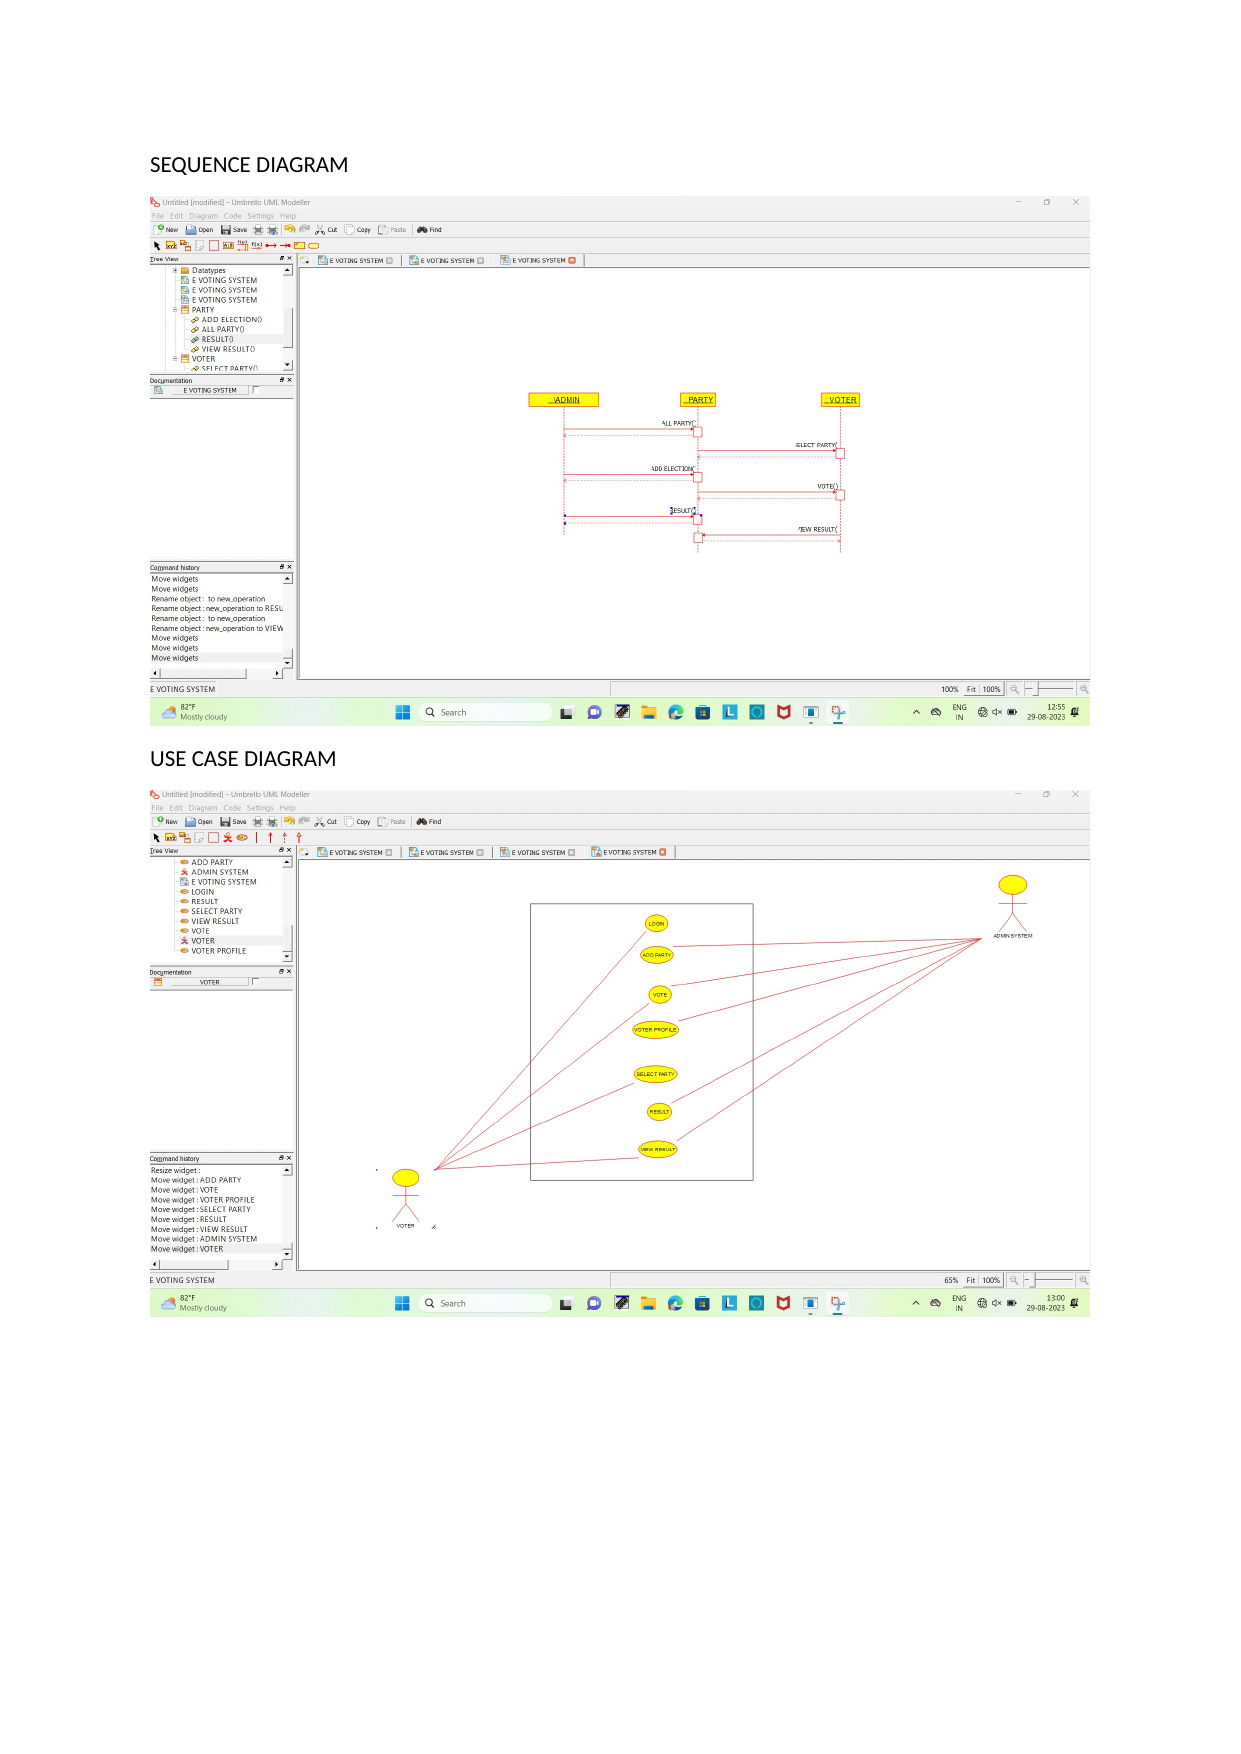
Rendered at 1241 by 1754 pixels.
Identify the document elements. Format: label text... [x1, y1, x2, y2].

picture [150, 196, 1091, 726]
picture [150, 790, 1091, 1317]
text SEQUENCE DIAGRAM [150, 150, 1090, 178]
text USE CASE DIAGRAM [150, 744, 1090, 772]
